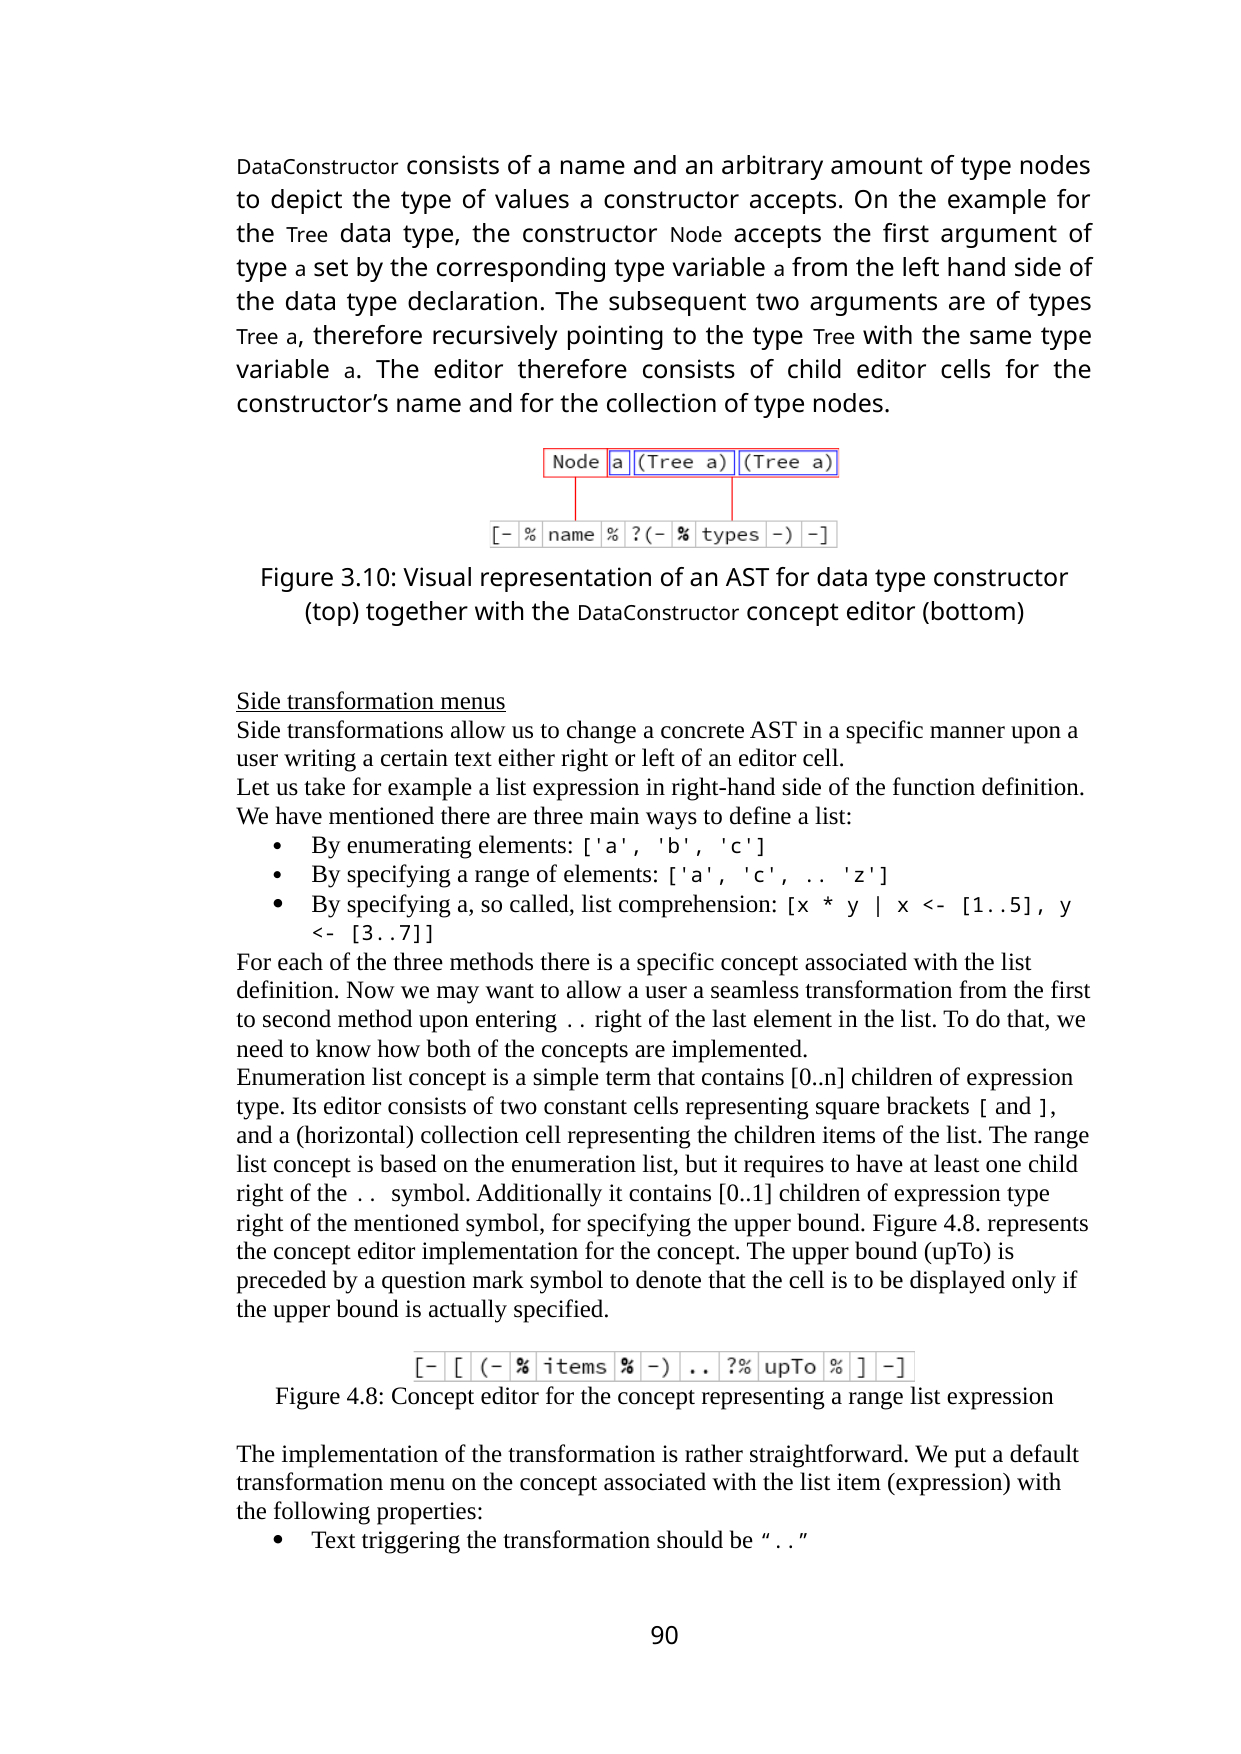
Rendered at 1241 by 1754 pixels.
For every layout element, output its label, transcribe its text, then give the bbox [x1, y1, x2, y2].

text Figure 4.8: Concept editor for the concept representing a range list expression [236, 1381, 1092, 1410]
text For each of the three methods there is a specific concept associated with the list definition. Now we may want to allow a user a seamless transformation from the first to second method upon entering .. right of the last element in the list. To do that, we need to know how both of the concepts are implemented. [236, 947, 1092, 1062]
text Side transformations allow us to change a concrete AST in a specific manner upon a user writing a certain text either right or left of an editor cell. [236, 715, 1092, 772]
list By enumerating elements: ['a', 'b', 'c'] [274, 830, 1092, 859]
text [236, 148, 1092, 420]
text Let us take for example a list expression in right-hand side of the function definition. We have mentioned there are three main ways to define a list: [236, 772, 1092, 830]
picture [489, 448, 840, 548]
picture [413, 1351, 915, 1382]
list By specifying a range of elements: ['a', 'c', .. 'z'] [274, 859, 1092, 889]
list By specifying a, so called, list comprehension: [x * y | x <- [1..5], y <- [3..7]] [274, 889, 1092, 947]
text Enumeration list concept is a simple term that contains [0..n] children of expression type. Its editor consists of two constant cells representing square brackets [ and ], and a (horizontal) collection cell representing the children items of the list. The range list concept is based on the enumeration list, but it requires to have at least one child right of the .. symbol. Additionally it contains [0..1] children of expression type right of the mentioned symbol, for specifying the upper bound. Figure 4.8. represents the concept editor implementation for the concept. The upper bound (upTo) is preceded by a question mark symbol to denote that the cell is to be displayed only if the upper bound is actually specified. [236, 1062, 1092, 1323]
text The implementation of the transformation is rather straightforward. We put a default transformation menu on the concept associated with the list item (expression) with the following properties: [236, 1439, 1092, 1525]
text Figure 3.10: Visual representation of an AST for data type constructor (top) together with the DataConstructor concept editor (bottom) [236, 560, 1092, 628]
list Text triggering the transformation should be “..” [274, 1525, 1092, 1554]
text Side transformation menus [236, 686, 1092, 715]
